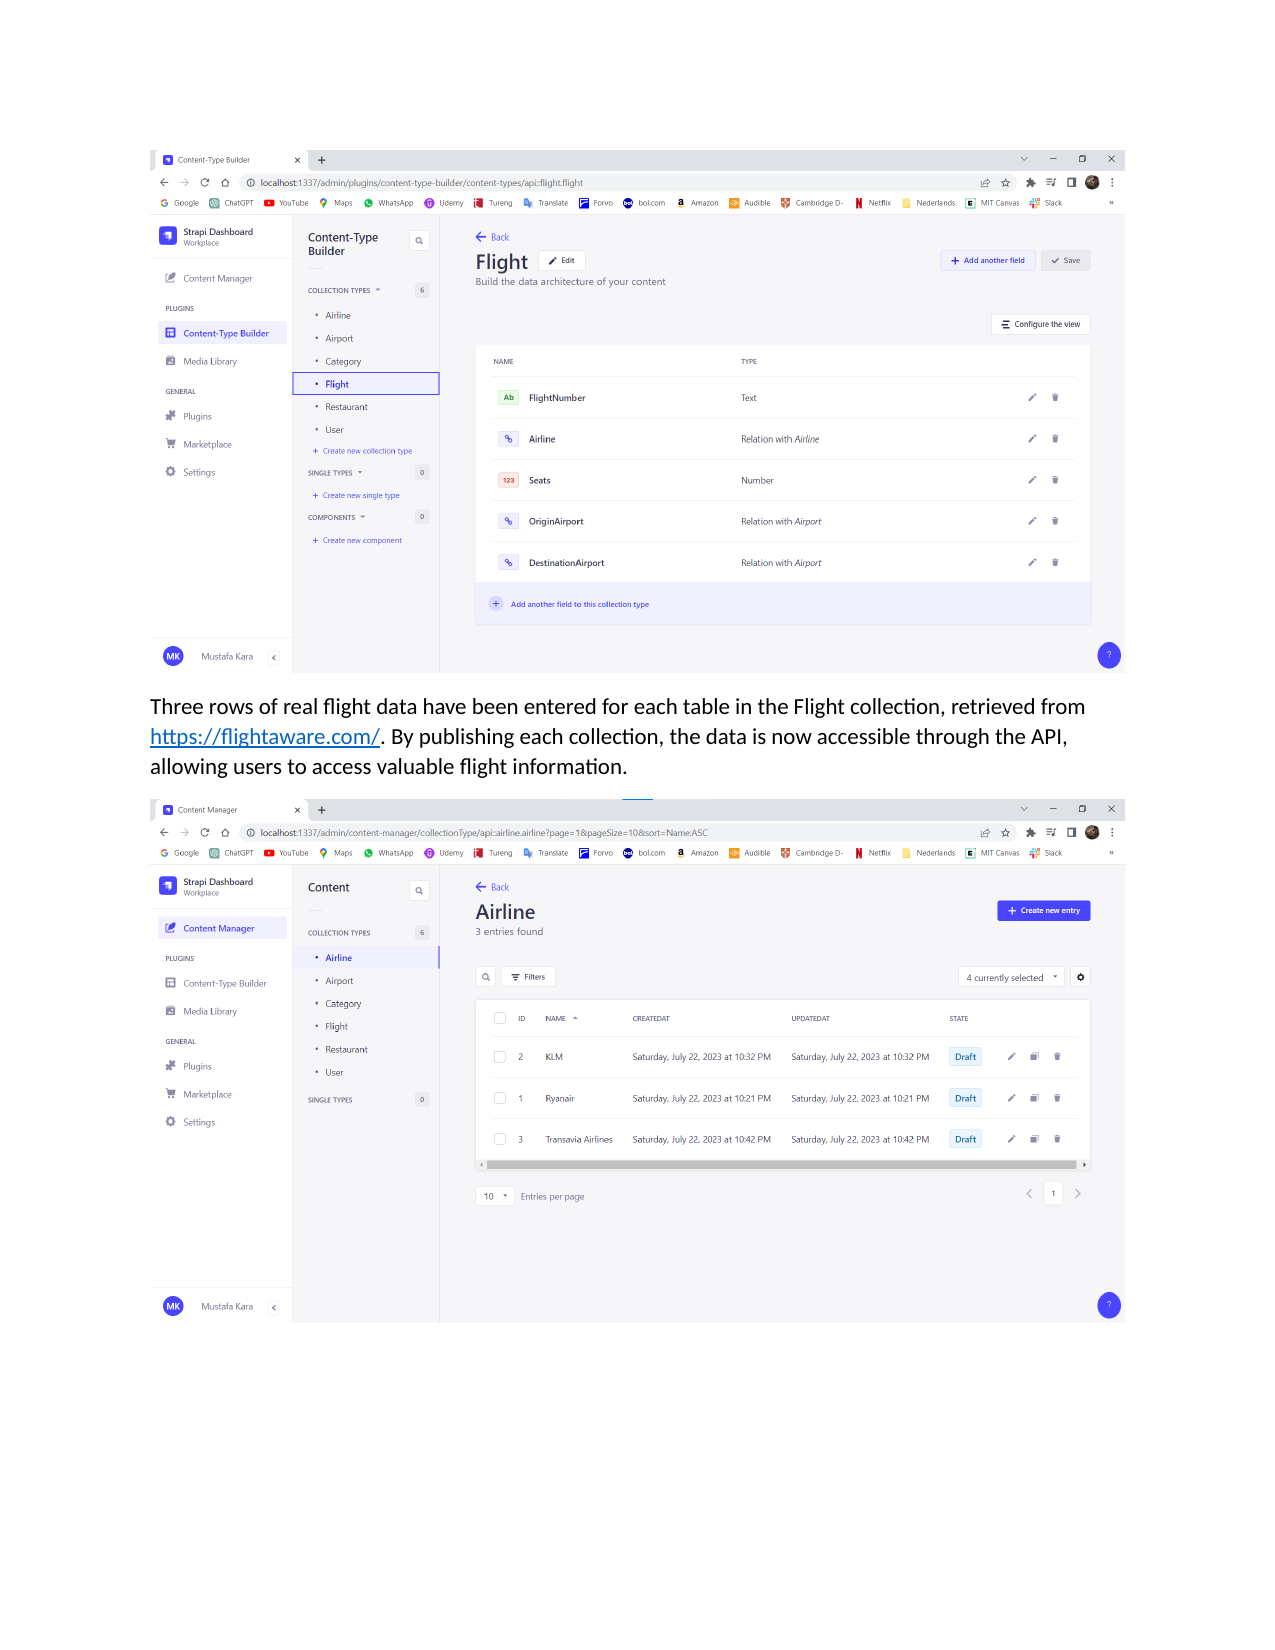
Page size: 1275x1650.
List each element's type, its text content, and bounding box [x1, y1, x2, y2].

picture [150, 799, 1125, 1323]
text Three rows of real flight data have been entered for each table in the Flight collection, retrieved from https://flightaware.com/. By publishing each collection, the data is now accessible through the API, allowing users to access valuable flight information. [150, 692, 1125, 780]
picture [150, 150, 1125, 673]
